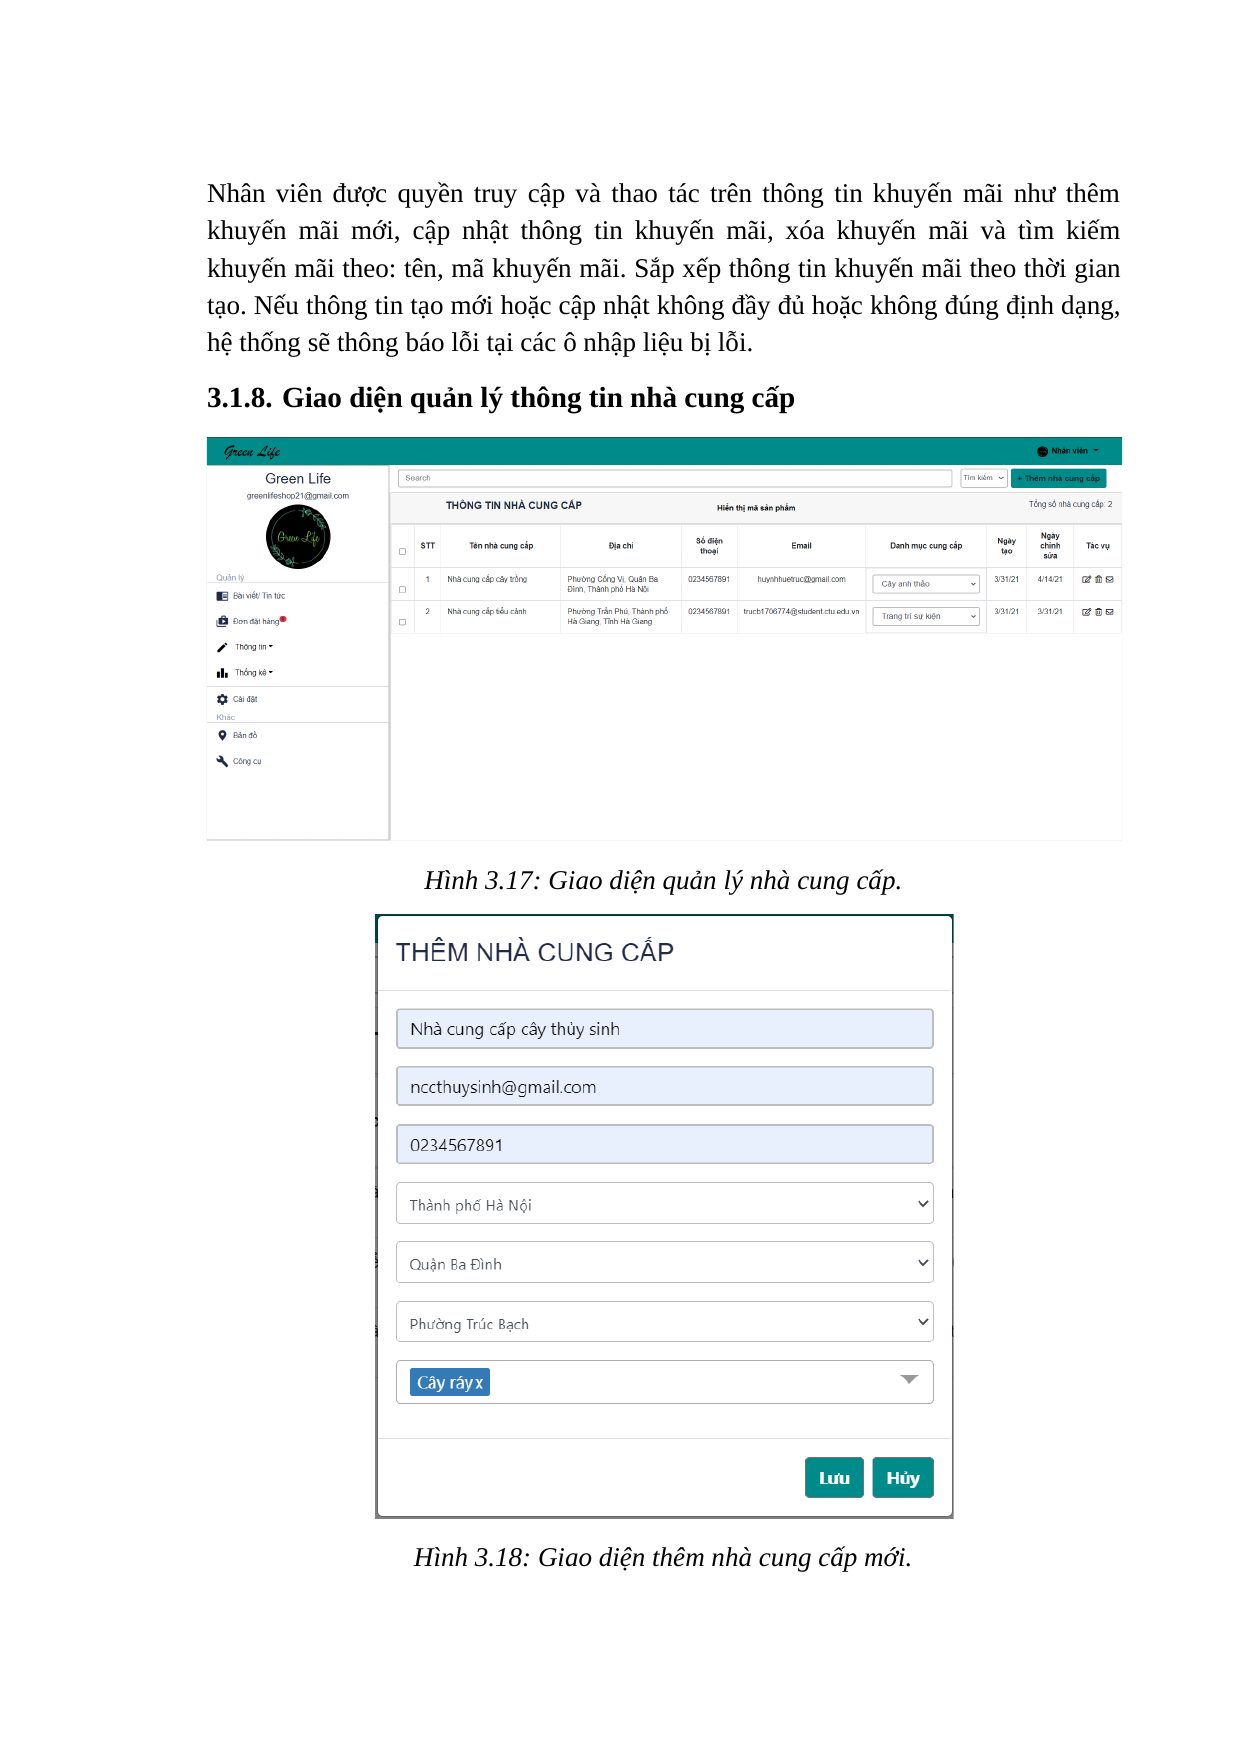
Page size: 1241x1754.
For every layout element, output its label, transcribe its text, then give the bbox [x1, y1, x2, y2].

text Hình 3.17: Giao diện quản lý nhà cung cấp. [207, 864, 1122, 895]
picture [206, 437, 1123, 841]
list Giao diện quản lý thông tin nhà cung cấp [207, 380, 1122, 414]
text Nhân viên được quyền truy cập và thao tác trên thông tin khuyến mãi như thêm khuyến mãi mới, cập nhật thông tin khuyến mãi, xóa khuyến mãi và tìm kiếm khuyến mãi theo: tên, mã khuyến mãi. Sắp xếp thông tin khuyến mãi theo thời gian tạo. Nếu thông tin tạo mới hoặc cập nhật không đầy đủ hoặc không đúng định dạng, hệ thống sẽ thông báo lỗi tại các ô nhập liệu bị lỗi. [207, 177, 1122, 357]
text Hình 3.18: Giao diện thêm nhà cung cấp mới. [207, 1541, 1122, 1572]
picture [375, 914, 954, 1519]
